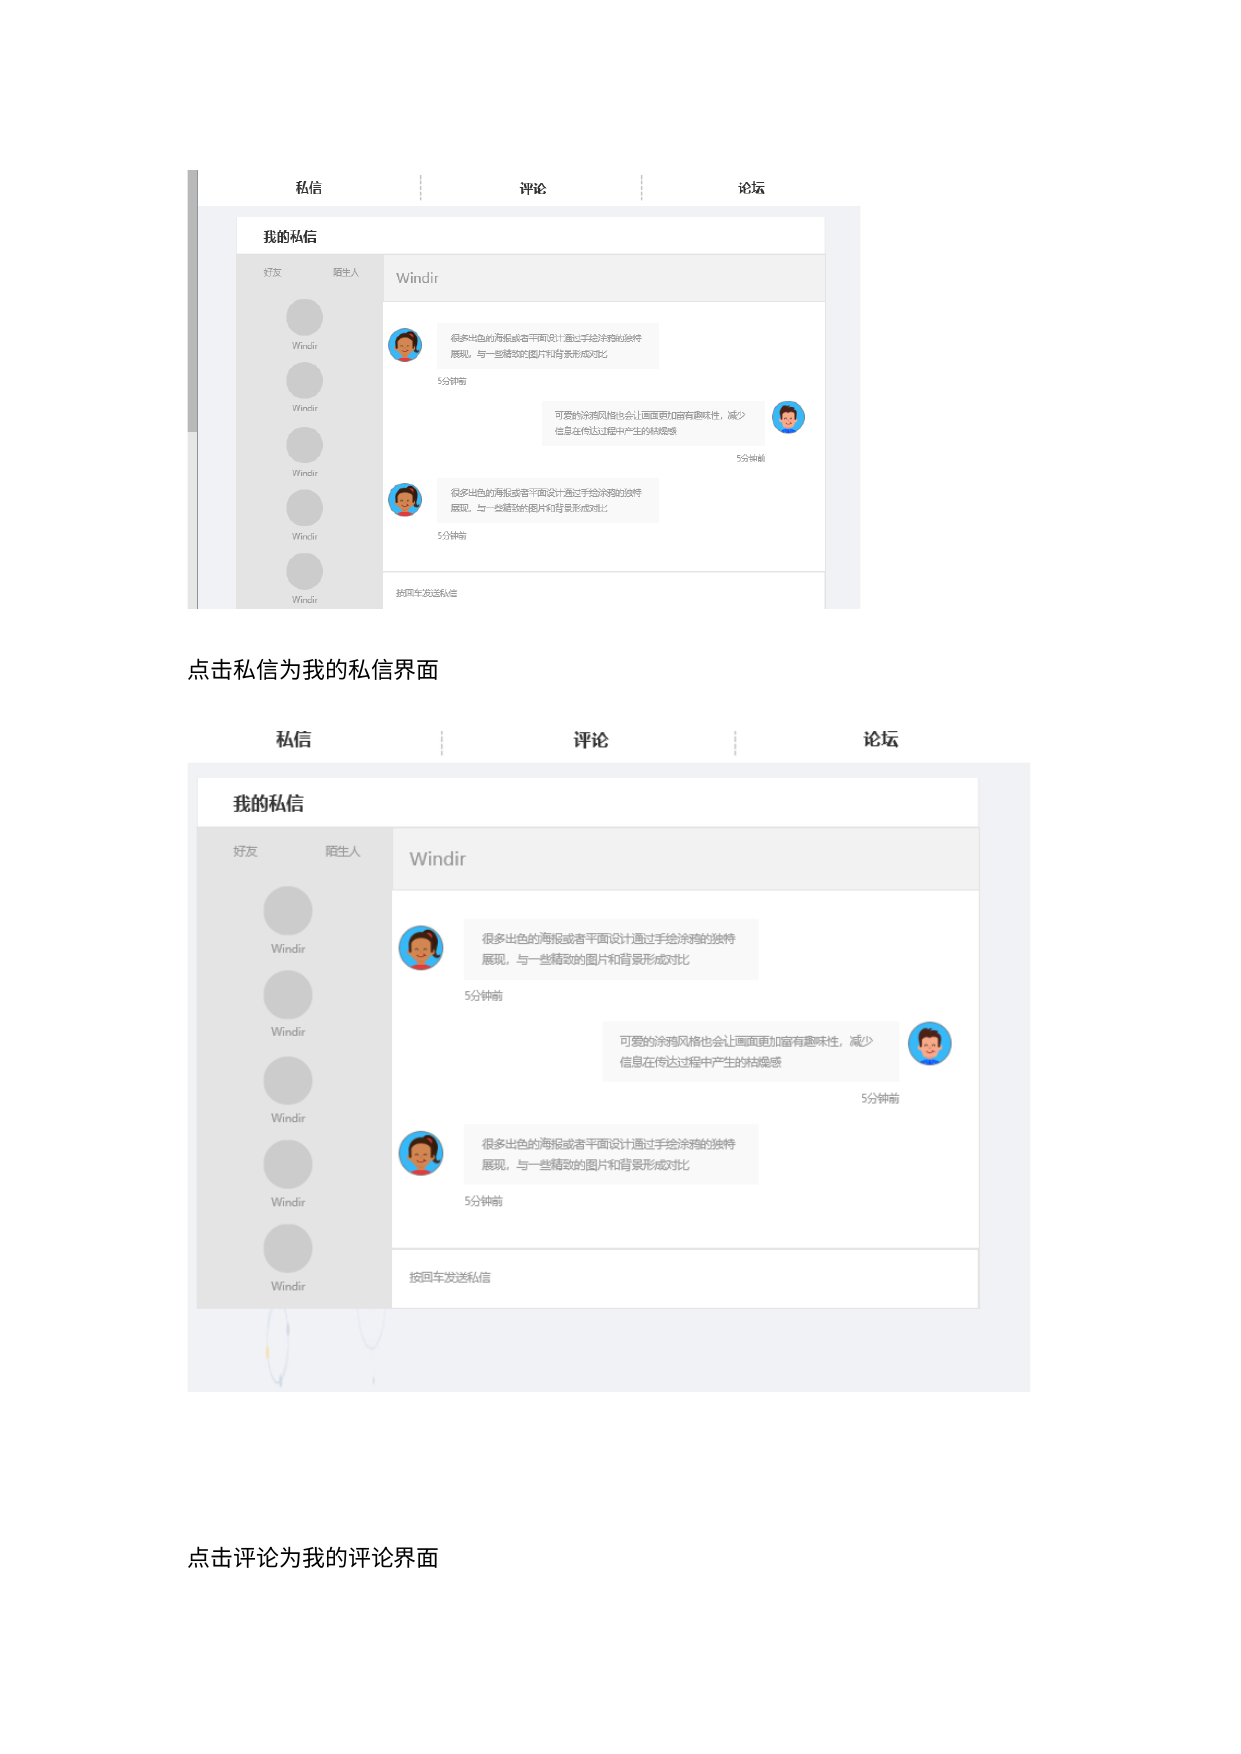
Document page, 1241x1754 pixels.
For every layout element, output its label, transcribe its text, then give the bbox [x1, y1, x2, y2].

text 点击私信为我的私信界面 [187, 636, 1053, 701]
picture [187, 170, 861, 609]
picture [187, 731, 1052, 1392]
text 点击评论为我的评论界面 [187, 1524, 1053, 1589]
